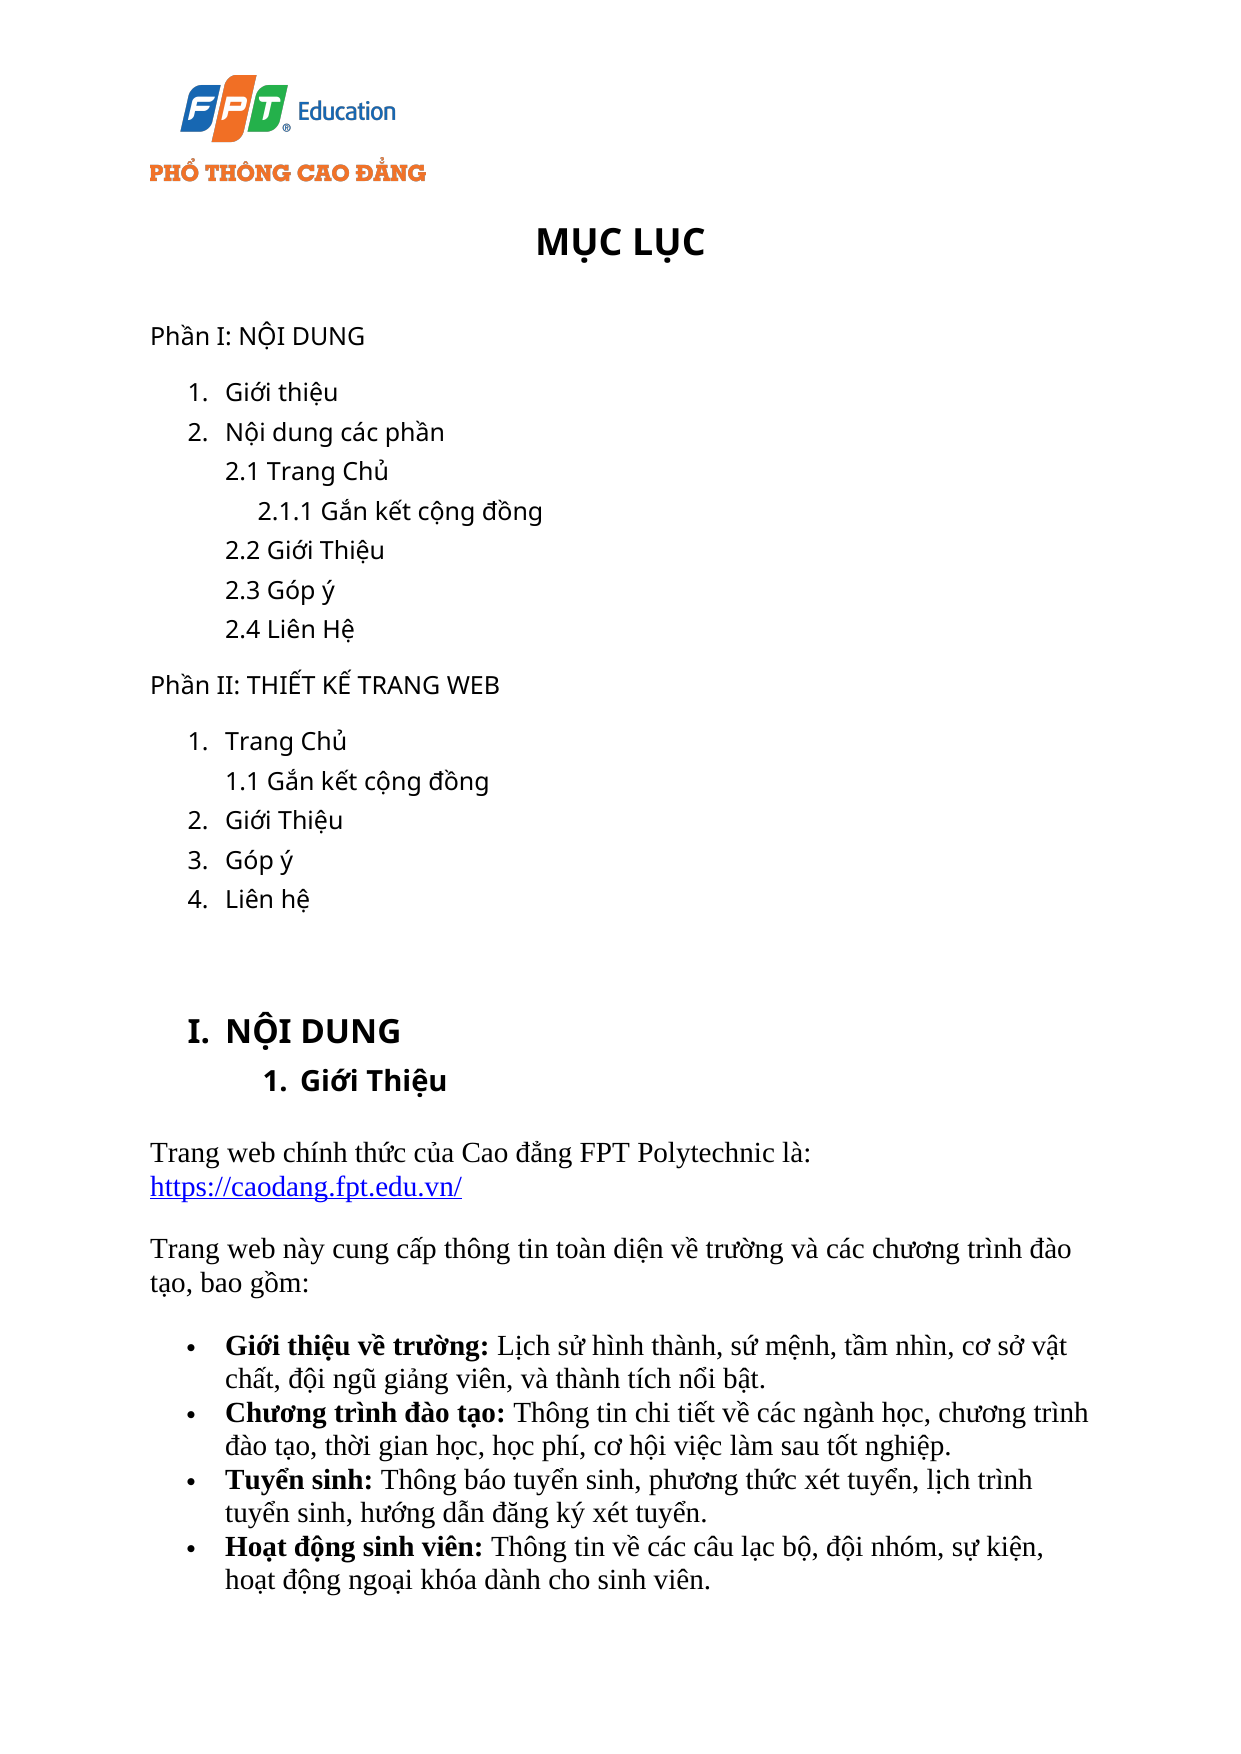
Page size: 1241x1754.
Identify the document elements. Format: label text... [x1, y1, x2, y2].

text Phần I: NỘI DUNG [150, 319, 1090, 353]
list 1.1 Gắn kết cộng đồng [225, 763, 1090, 798]
list Giới Thiệu [187, 803, 1090, 837]
text MỤC LỤC [150, 215, 1090, 266]
list NỘI DUNG [187, 1007, 1090, 1053]
text Phần II: THIẾT KẾ TRANG WEB [150, 668, 1090, 702]
picture [150, 75, 426, 182]
list 2.1 Trang Chủ [225, 454, 1090, 488]
list Nội dung các phần [187, 414, 1090, 448]
list Góp ý [187, 842, 1090, 877]
list Hoạt động sinh viên: Thông tin về các câu lạc bộ, đội nhóm, sự kiện, hoạt động ngoại khóa dành cho sinh viên. [187, 1529, 1090, 1596]
list Trang Chủ [187, 724, 1090, 758]
list 2.1.1 Gắn kết cộng đồng [225, 493, 1090, 527]
list 2.4 Liên Hệ [225, 612, 1090, 646]
list Tuyển sinh: Thông báo tuyển sinh, phương thức xét tuyển, lịch trình tuyển sinh, hướng dẫn đăng ký xét tuyển. [187, 1462, 1090, 1529]
list Liên hệ [187, 882, 1090, 916]
list Giới thiệu về trường: Lịch sử hình thành, sứ mệnh, tầm nhìn, cơ sở vật chất, đội ngũ giảng viên, và thành tích nổi bật. [187, 1328, 1090, 1395]
list 2.3 Góp ý [225, 572, 1090, 606]
list Chương trình đào tạo: Thông tin chi tiết về các ngành học, chương trình đào tạo, thời gian học, học phí, cơ hội việc làm sau tốt nghiệp. [187, 1395, 1090, 1462]
list Giới thiệu [187, 375, 1090, 409]
text Trang web này cung cấp thông tin toàn diện về trường và các chương trình đào tạo, bao gồm: [150, 1231, 1090, 1298]
list Giới Thiệu [262, 1060, 1090, 1100]
list 2.2 Giới Thiệu [225, 533, 1090, 567]
text Trang web chính thức của Cao đẳng FPT Polytechnic là: https://caodang.fpt.edu.vn/ [150, 1135, 1090, 1202]
